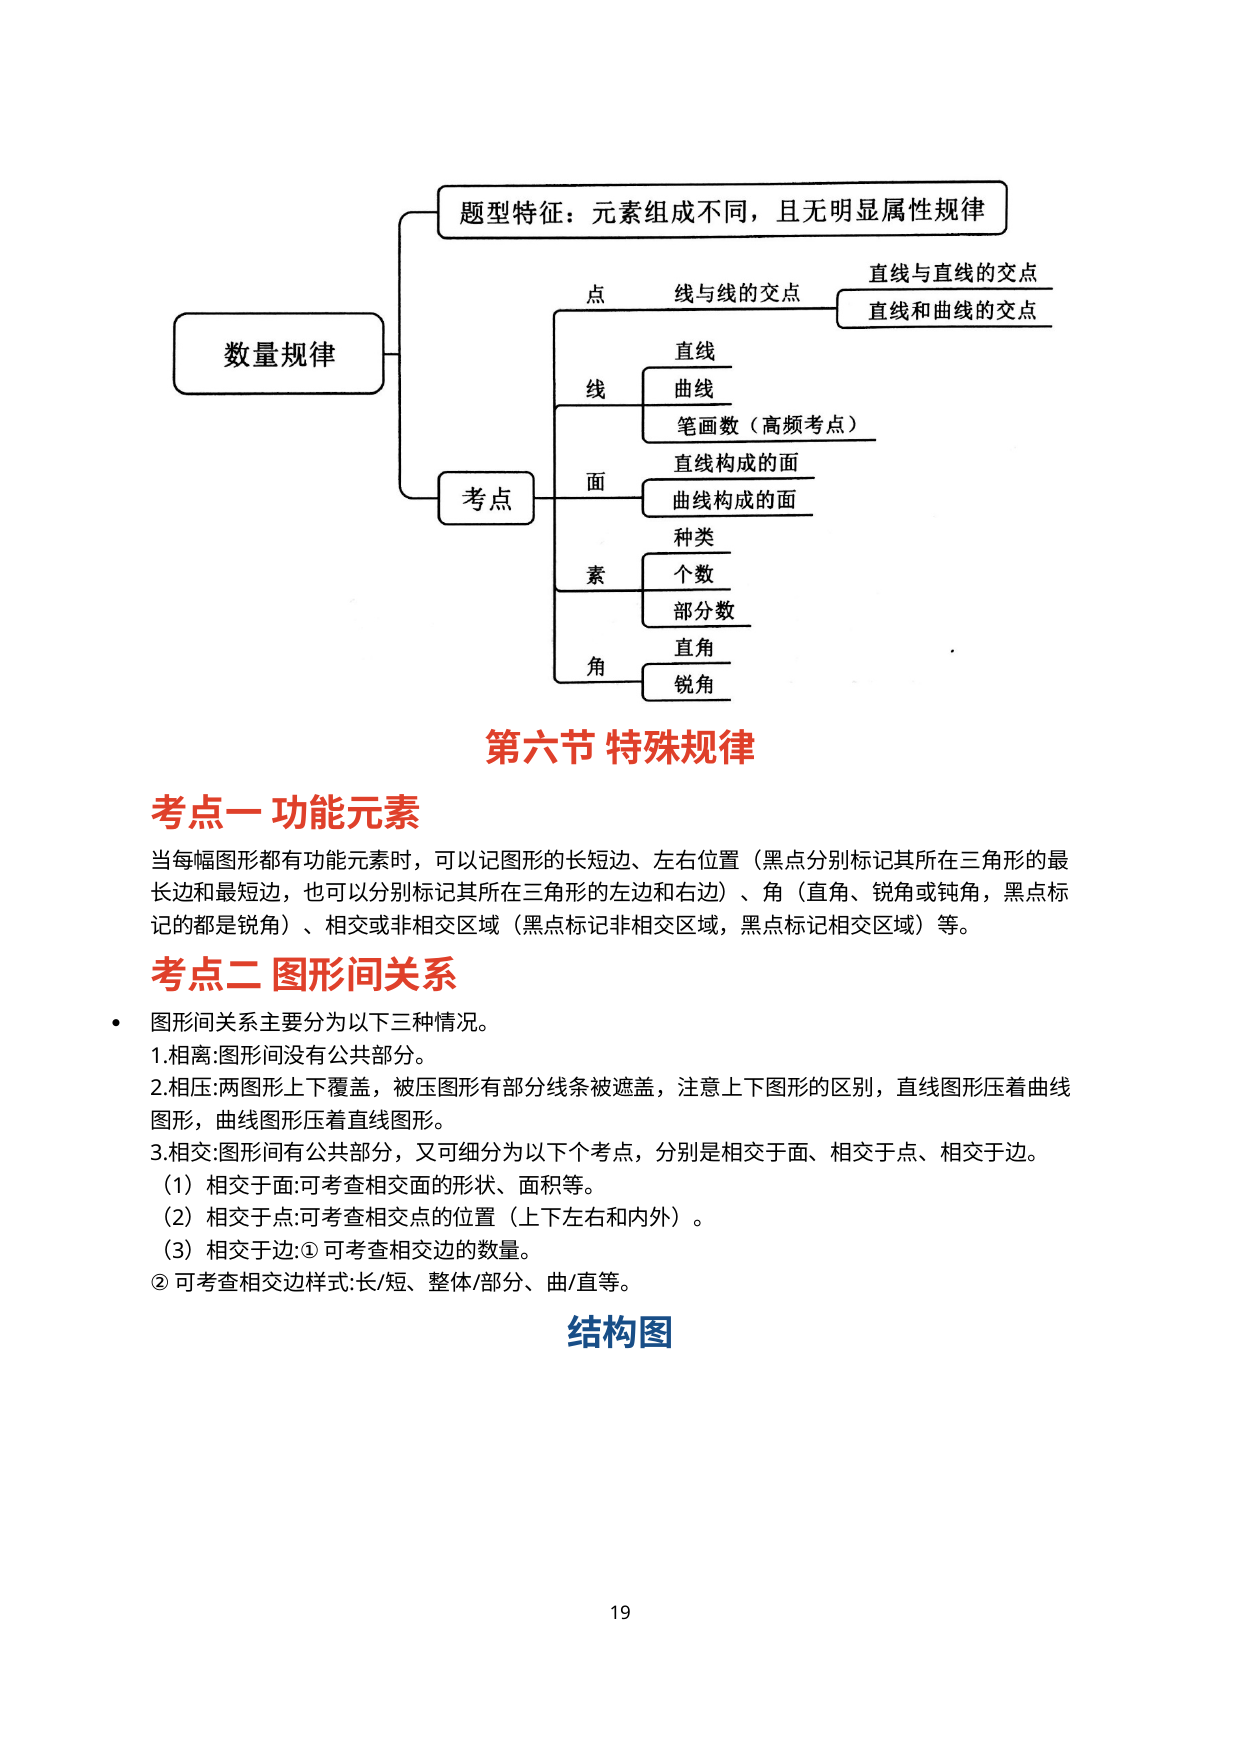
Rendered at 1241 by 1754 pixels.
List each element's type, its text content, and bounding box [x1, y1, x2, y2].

text 3.相交:图形间有公共部分，又可细分为以下个考点，分别是相交于面、相交于点、相交于边。 [150, 1135, 1090, 1167]
text 1.相离:图形间没有公共部分。 [150, 1037, 1090, 1070]
text ②可考查相交边样式:长/短、整体/部分、曲/直等。 [150, 1265, 1090, 1297]
text 考点二 图形间关系 [150, 940, 1090, 1005]
text 2.相压:两图形上下覆盖，被压图形有部分线条被遮盖，注意上下图形的区别，直线图形压着曲线图形，曲线图形压着直线图形。 [150, 1070, 1090, 1135]
text （2）相交于点:可考查相交点的位置（上下左右和内外）。 [150, 1200, 1090, 1232]
text 当每幅图形都有功能元素时，可以记图形的长短边、左右位置（黑点分别标记其所在三角形的最长边和最短边，也可以分别标记其所在三角形的左边和右边）、角（直角、锐角或钝角，黑点标记的都是锐角）、相交或非相交区域（黑点标记非相交区域，黑点标记相交区域）等。 [150, 842, 1090, 940]
picture [150, 168, 1091, 704]
text 结构图 [150, 1297, 1090, 1362]
subtitle 第六节 特殊规律 [150, 712, 1090, 777]
list 图形间关系主要分为以下三种情况。 [112, 1005, 1090, 1037]
text （3）相交于边:①可考查相交边的数量。 [150, 1232, 1090, 1265]
text 考点一 功能元素 [150, 777, 1090, 842]
text （1）相交于面:可考查相交面的形状、面积等。 [150, 1167, 1090, 1200]
